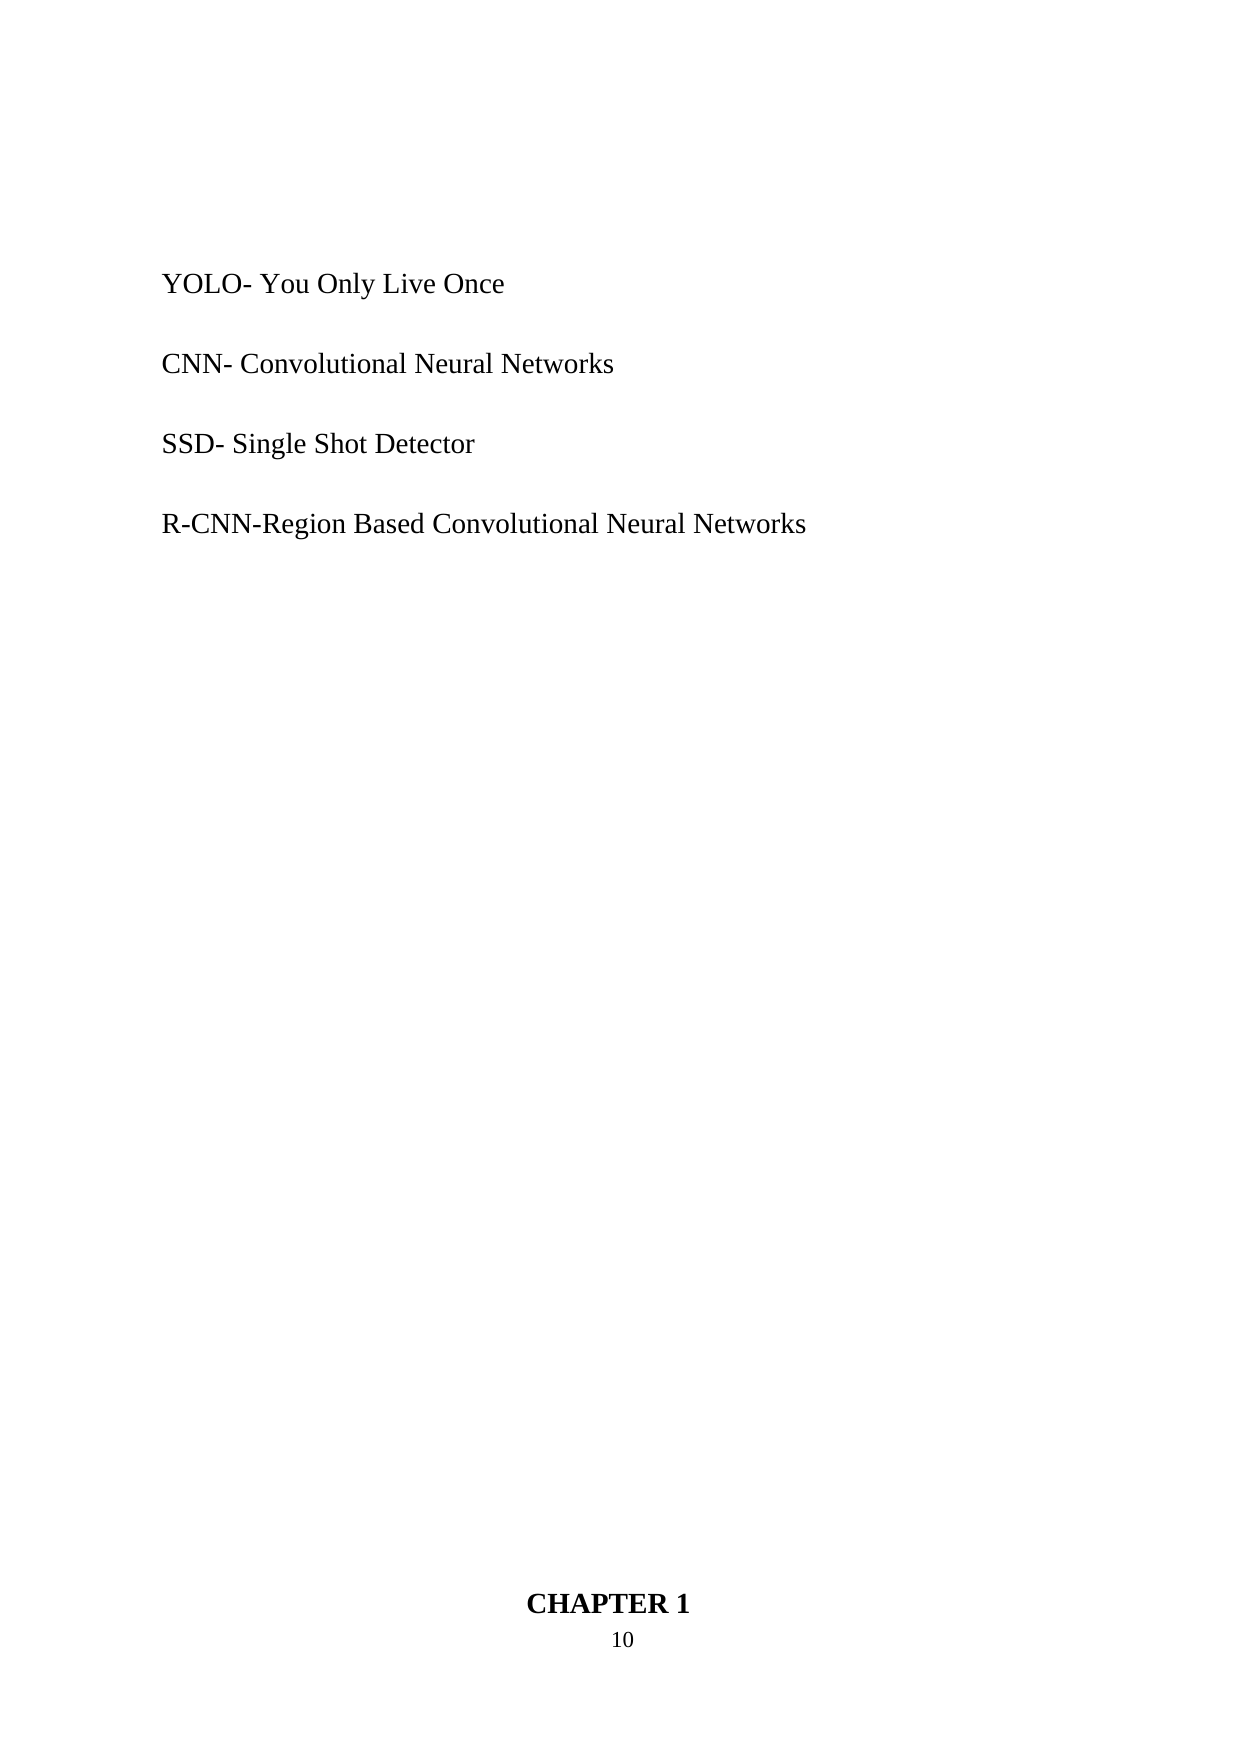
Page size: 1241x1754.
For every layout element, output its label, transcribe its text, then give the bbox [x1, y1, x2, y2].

subtitle R-CNN-Region Based Convolutional Neural Networks [139, 506, 807, 540]
subtitle CNN- Convolutional Neural Networks [139, 346, 807, 380]
subtitle YOLO- You Only Live Once [139, 266, 807, 300]
subtitle CHAPTER 1 [139, 1586, 807, 1620]
subtitle SSD- Single Shot Detector [139, 426, 807, 460]
